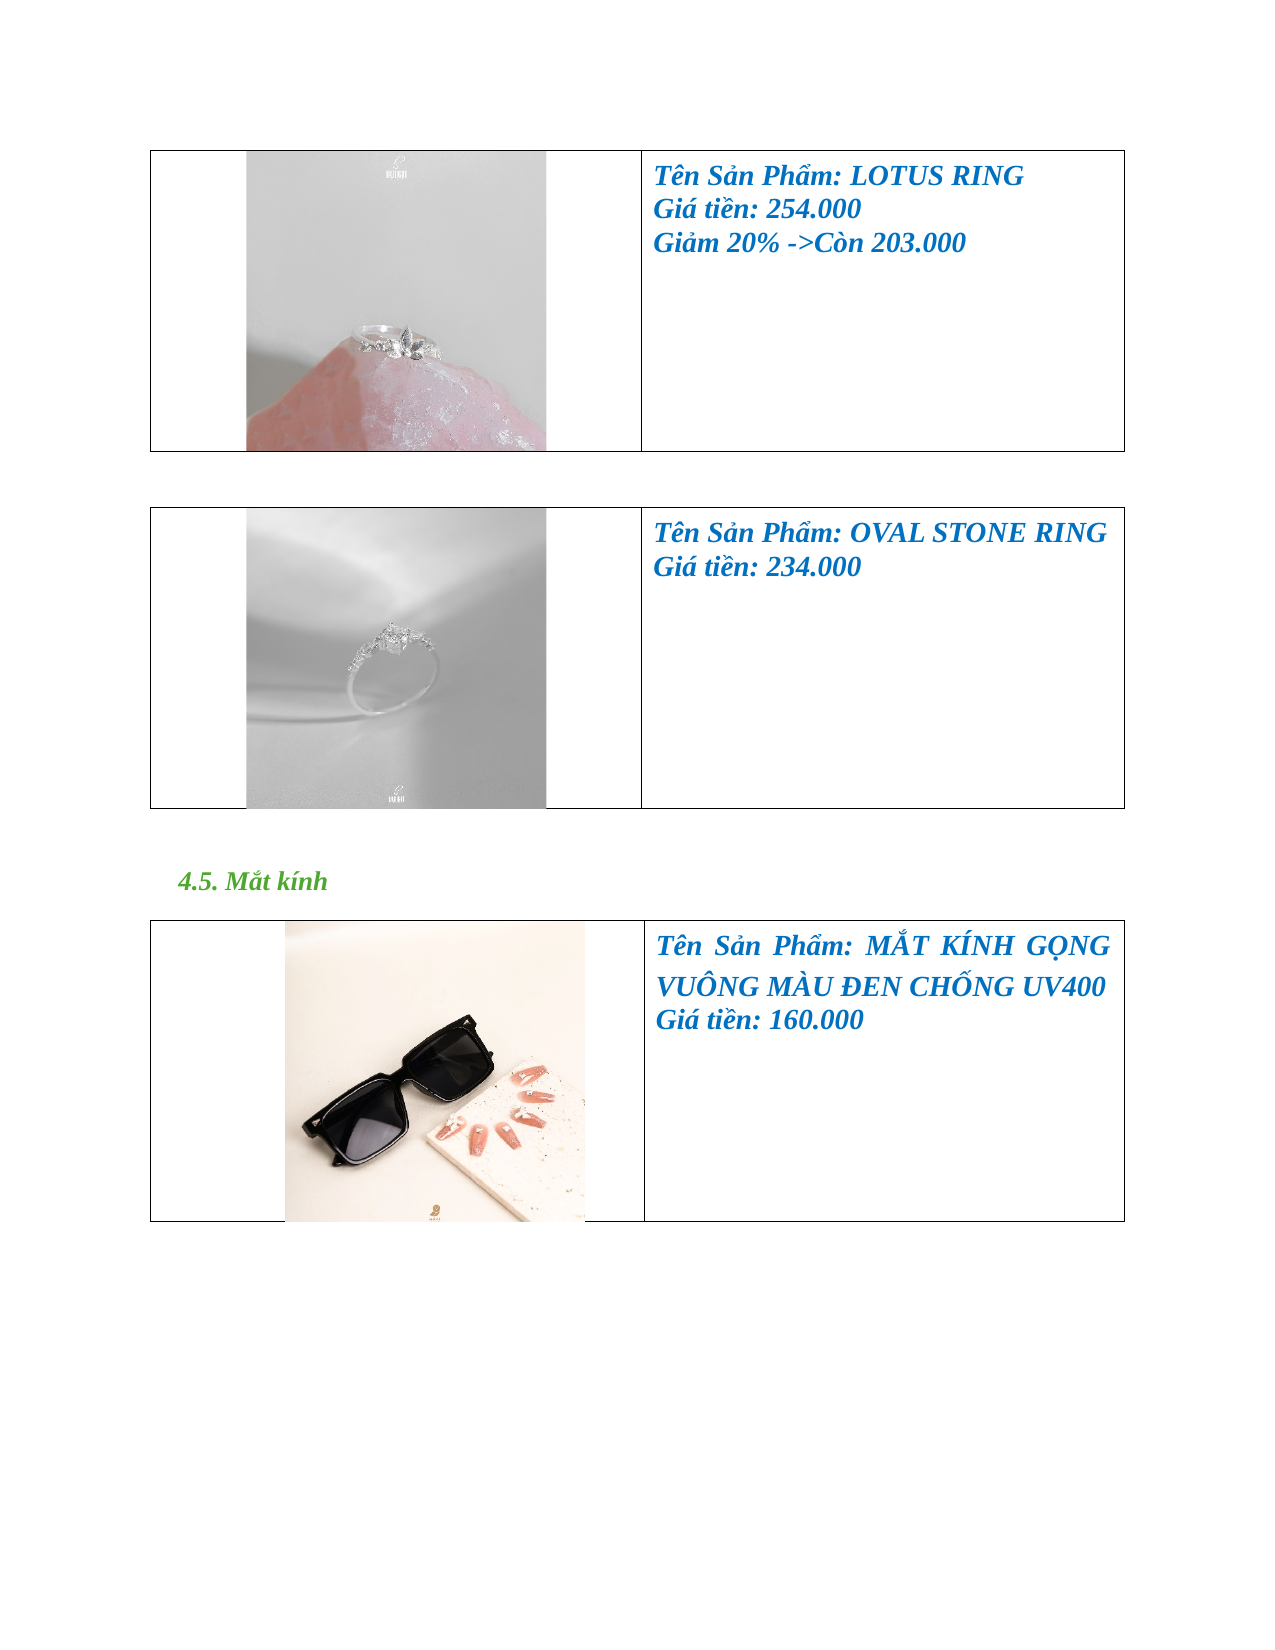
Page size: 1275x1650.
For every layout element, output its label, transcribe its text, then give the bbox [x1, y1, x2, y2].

table_header [151, 508, 246, 808]
table_header [547, 151, 641, 451]
picture [285, 921, 585, 1222]
table_header Tên Sản Phẩm: MẮT KÍNH GỌNG VUÔNG MÀU ĐEN CHỐNG UV400 Giá tiền: 160.000 [645, 921, 1124, 1221]
picture [246, 508, 547, 809]
table_header [547, 508, 641, 808]
subtitle Mắt kính [178, 865, 1125, 896]
table_header Tên Sản Phẩm: OVAL STONE RING Giá tiền: 234.000 [642, 508, 1124, 808]
table_header Tên Sản Phẩm: LOTUS RING Giá tiền: 254.000 Giảm 20% ->Còn 203.000 [642, 151, 1124, 451]
table_header [585, 921, 644, 1221]
table_header [151, 921, 285, 1221]
picture [246, 151, 547, 451]
table_header [151, 151, 246, 451]
